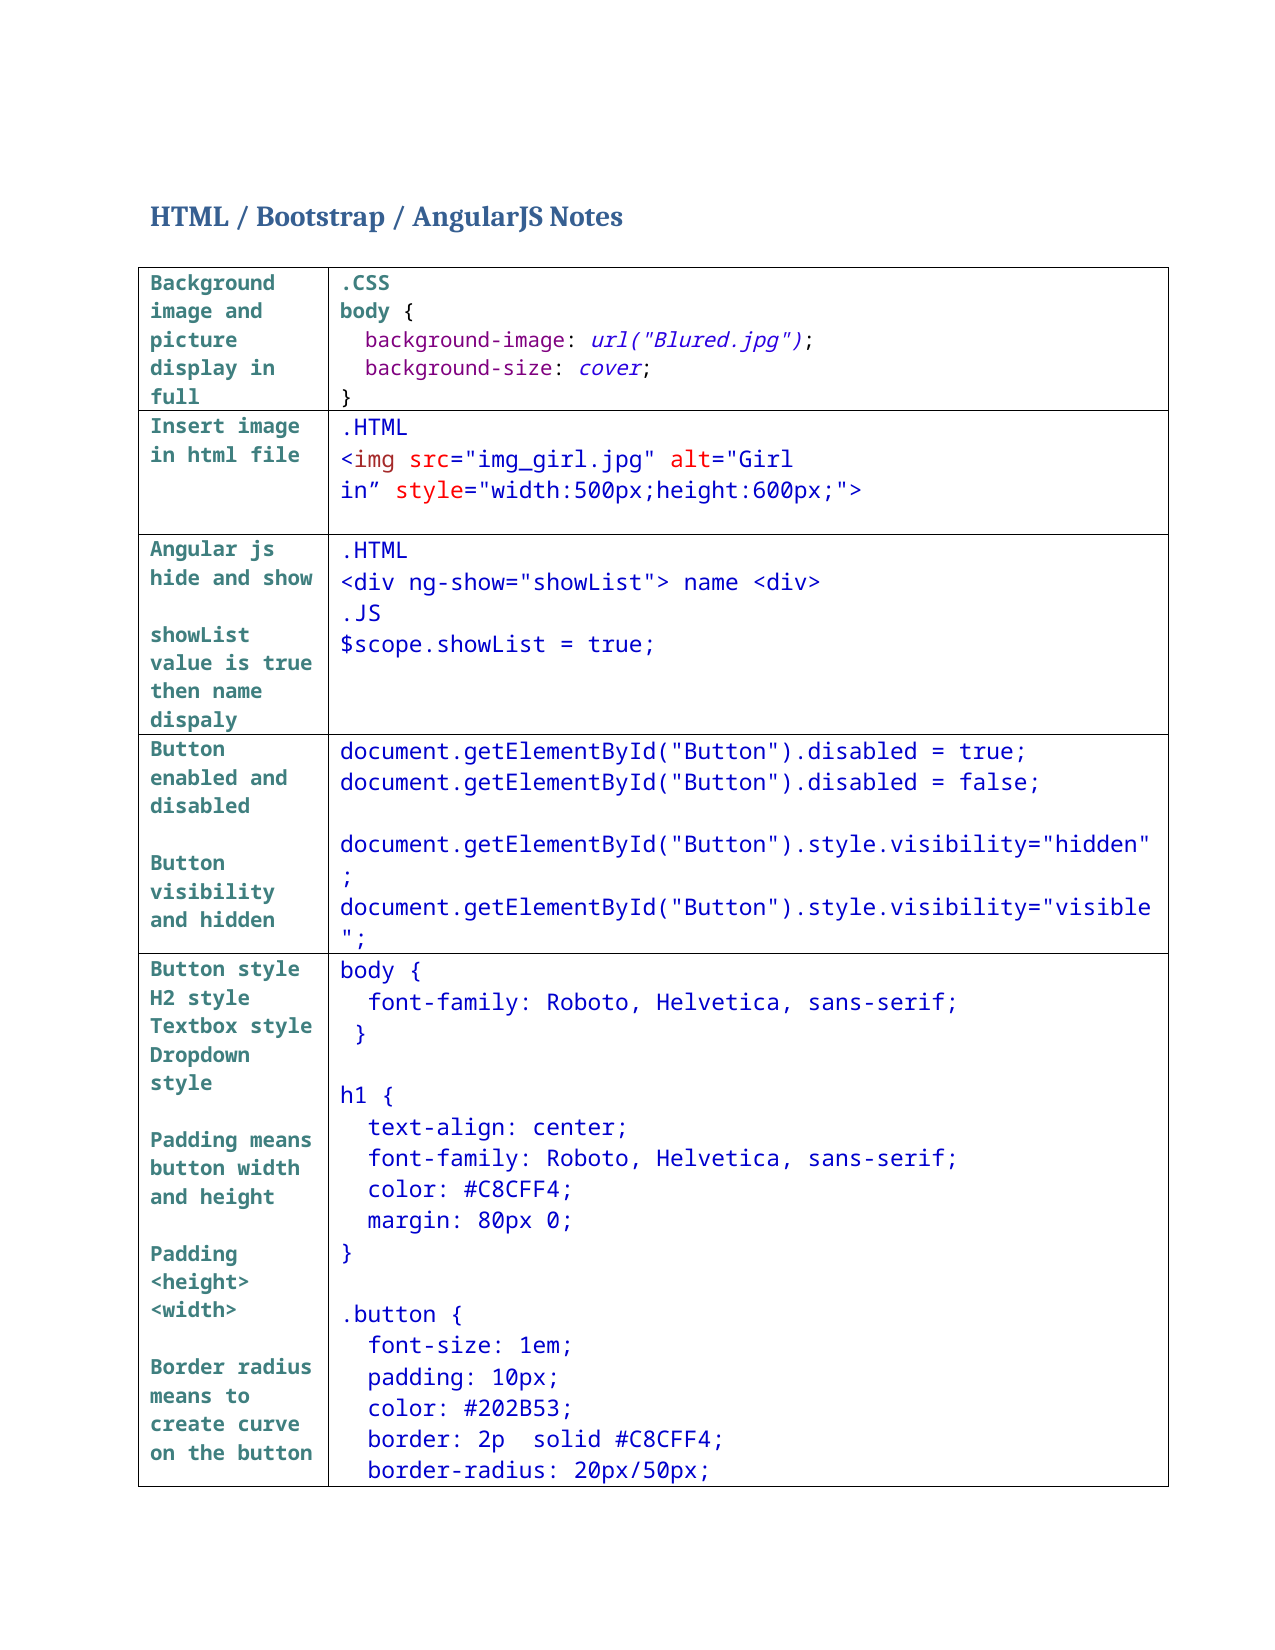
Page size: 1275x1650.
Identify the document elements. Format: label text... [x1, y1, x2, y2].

table_cell Button enabled and disabled Button visibility and hidden [139, 735, 328, 953]
table_cell .HTML <div ng-show="showList"> name <div> .JS $scope.showList = true; [329, 535, 1168, 733]
table_header Background image and picture display in full [139, 268, 328, 410]
table_cell .HTML <img src="img_girl.jpg" alt="Girl in” style="width:500px;height:600px;"> [329, 411, 1168, 533]
table_cell document.getElementById("Button").disabled = true; document.getElementById("Button").disabled = false; document.getElementById("Button").style.visibility="hidden"; document.getElementById("Button").style.visibility="visible"; [329, 735, 1168, 953]
table_cell Angular js hide and show showList value is true then name dispaly [139, 535, 328, 733]
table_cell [139, 954, 328, 1486]
subtitle HTML / Bootstrap / AngularJS Notes [150, 200, 1125, 233]
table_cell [329, 954, 1168, 1486]
table_header .CSS body { background-image: url("Blured.jpg"); background-size: cover; } [329, 268, 1168, 410]
table_cell Insert image in html file [139, 411, 328, 533]
